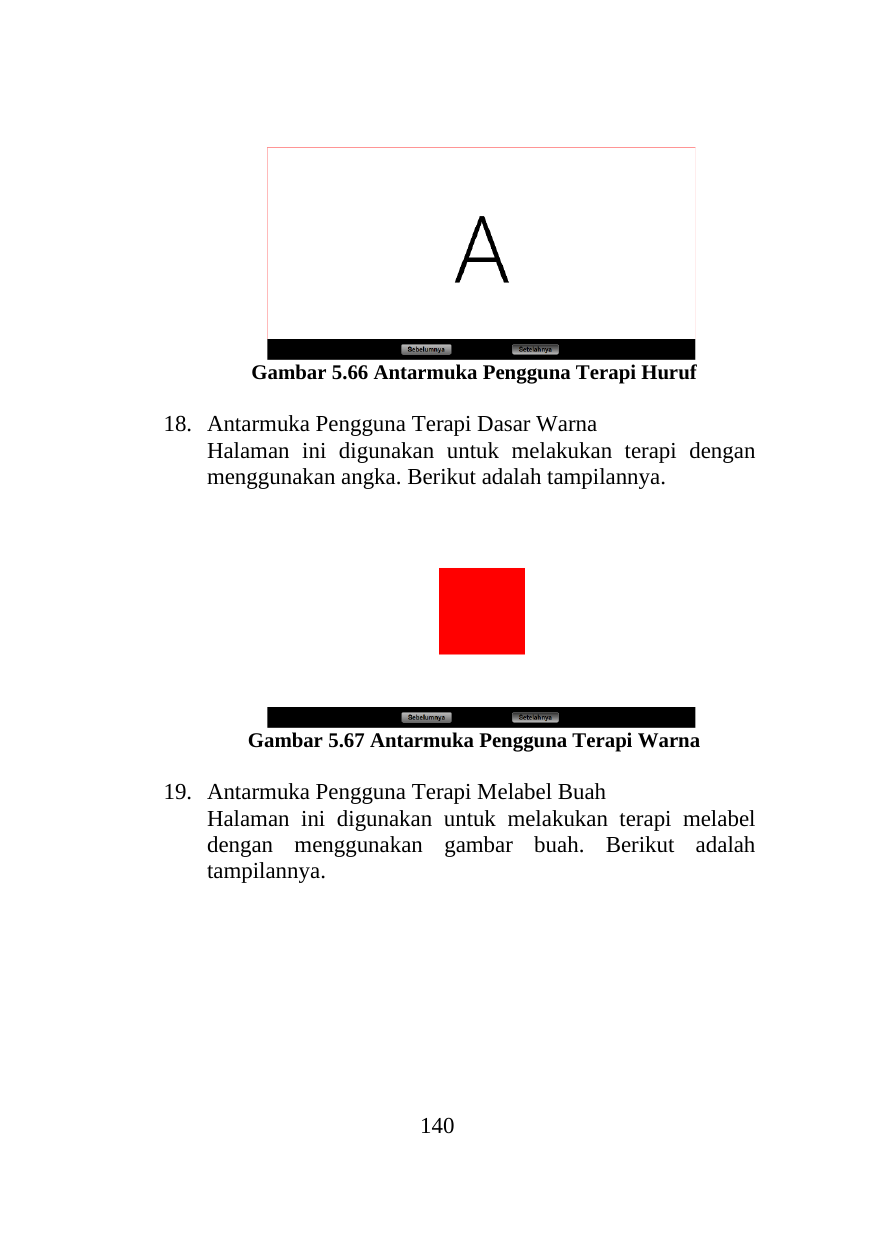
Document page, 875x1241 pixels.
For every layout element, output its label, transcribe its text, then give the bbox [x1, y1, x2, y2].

list Halaman ini digunakan untuk melakukan terapi dengan menggunakan angka. Berikut adalah tampilannya. [207, 437, 756, 489]
list Antarmuka Pengguna Terapi Melabel Buah [192, 778, 756, 805]
picture [267, 515, 696, 728]
picture [267, 147, 696, 360]
list Halaman ini digunakan untuk melakukan terapi melabel dengan menggunakan gambar buah. Berikut adalah tampilannya. [207, 805, 756, 884]
list Antarmuka Pengguna Terapi Dasar Warna [192, 410, 756, 437]
